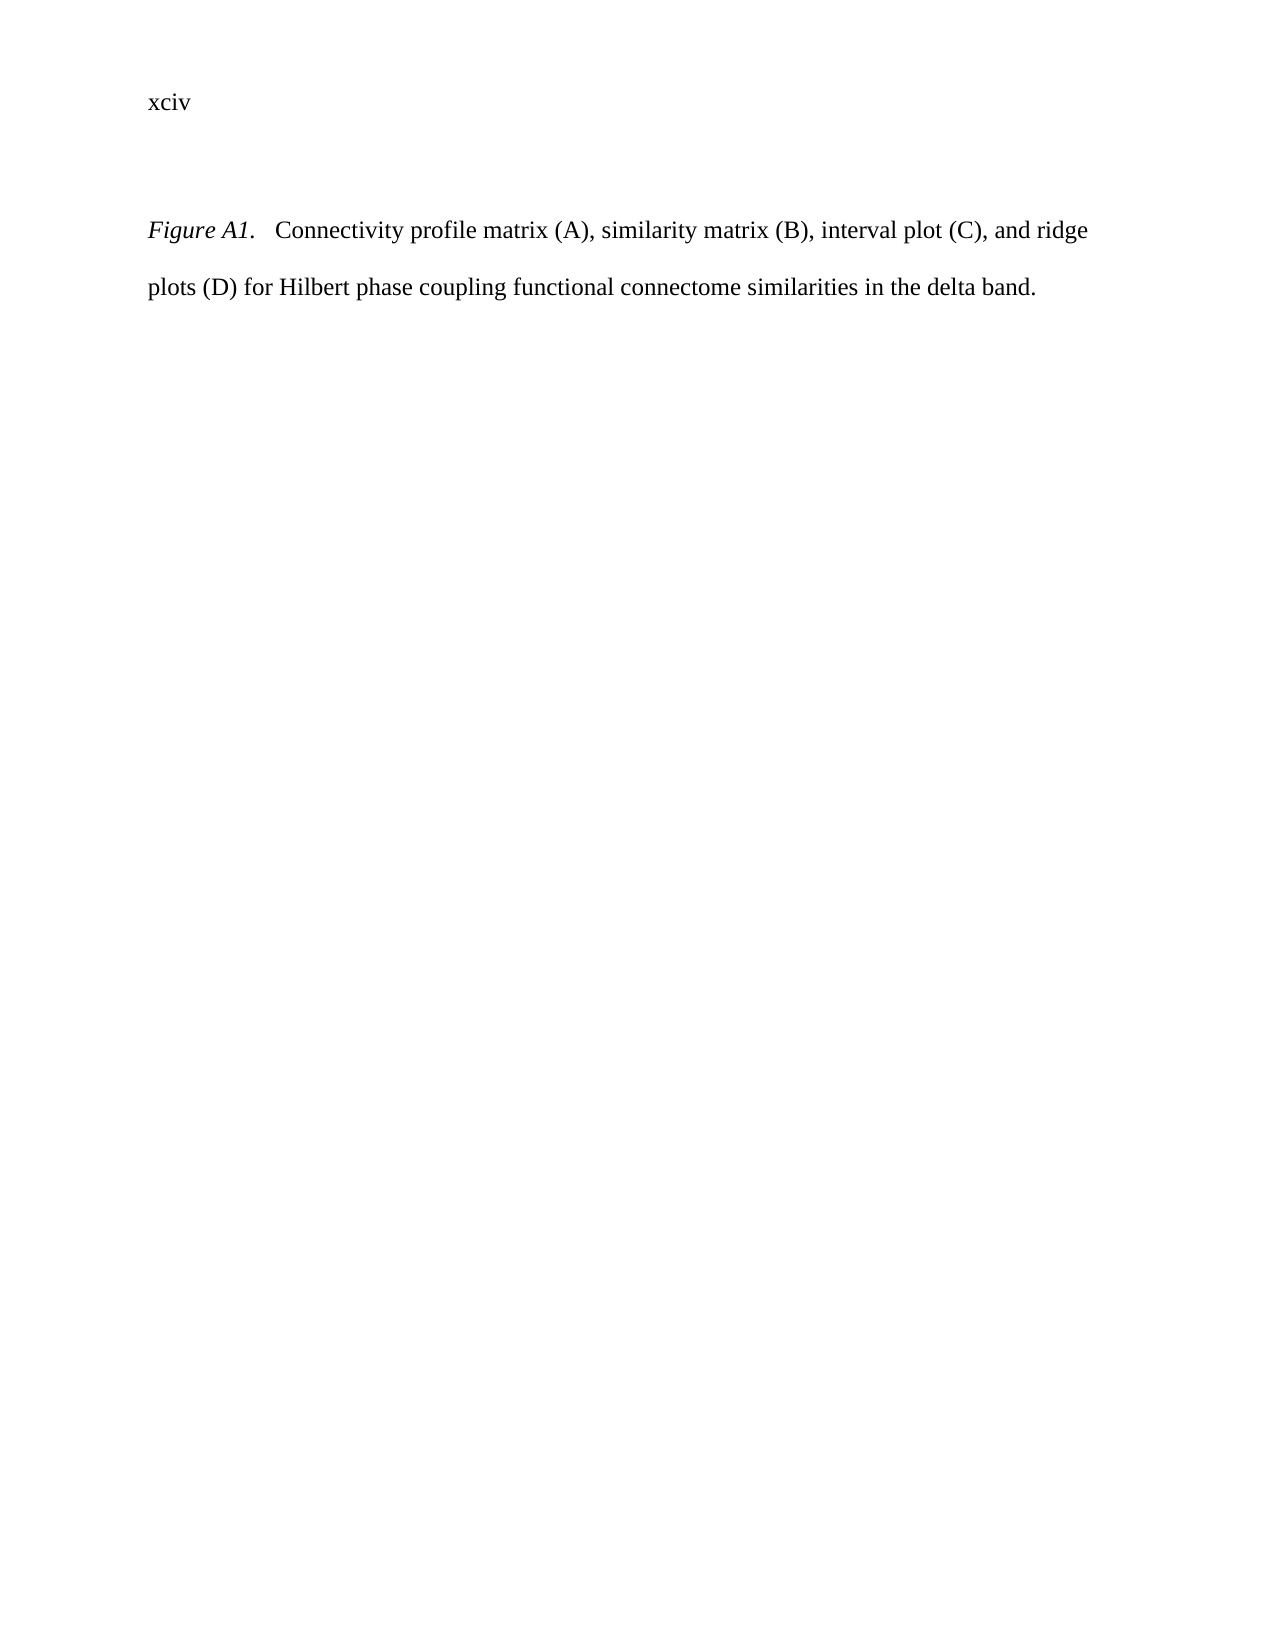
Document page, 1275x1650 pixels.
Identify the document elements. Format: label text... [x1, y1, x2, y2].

text Figure A1. Connectivity profile matrix (A), similarity matrix (B), interval plot (C), and ridge plots (D) for Hilbert phase coupling functional connectome similarities in the delta band. [148, 215, 1127, 301]
